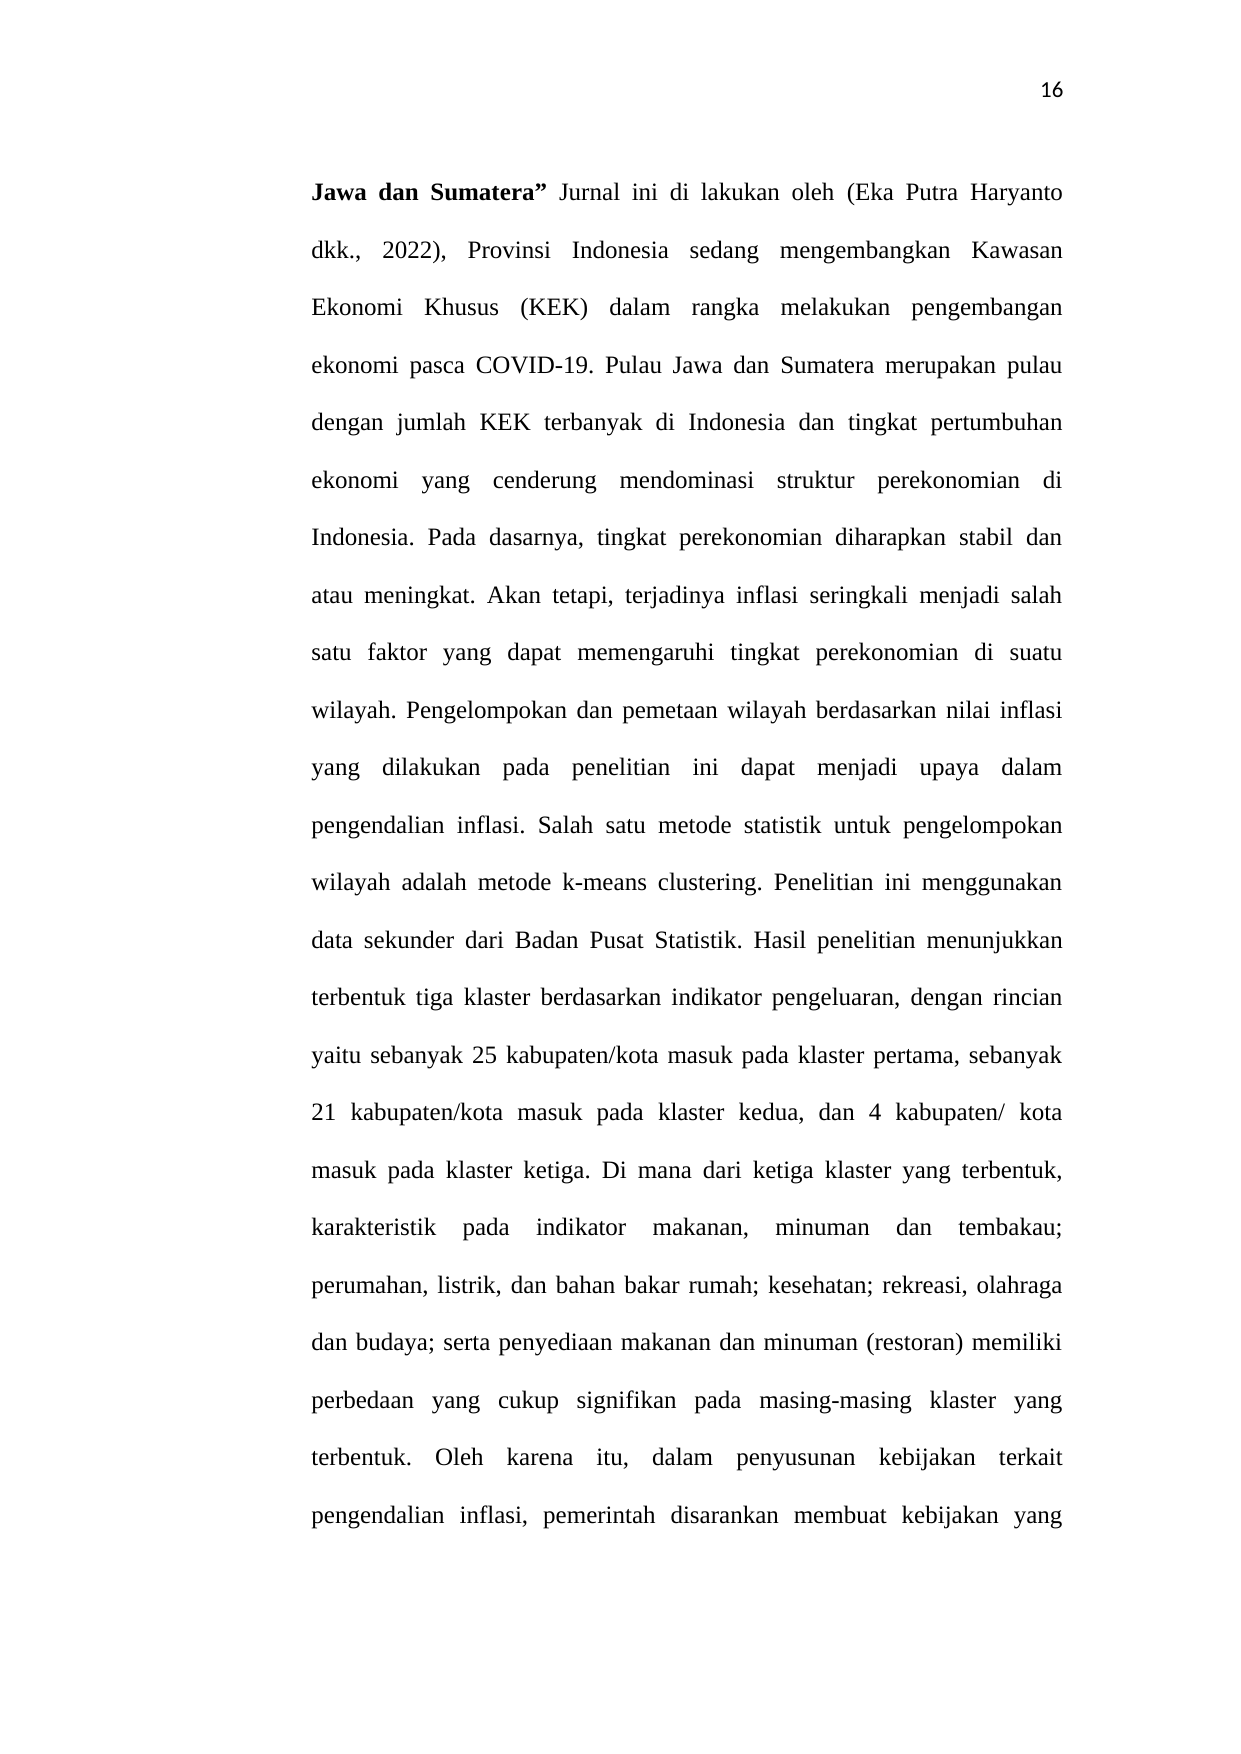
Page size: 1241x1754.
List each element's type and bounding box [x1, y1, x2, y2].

list [274, 177, 1063, 1528]
